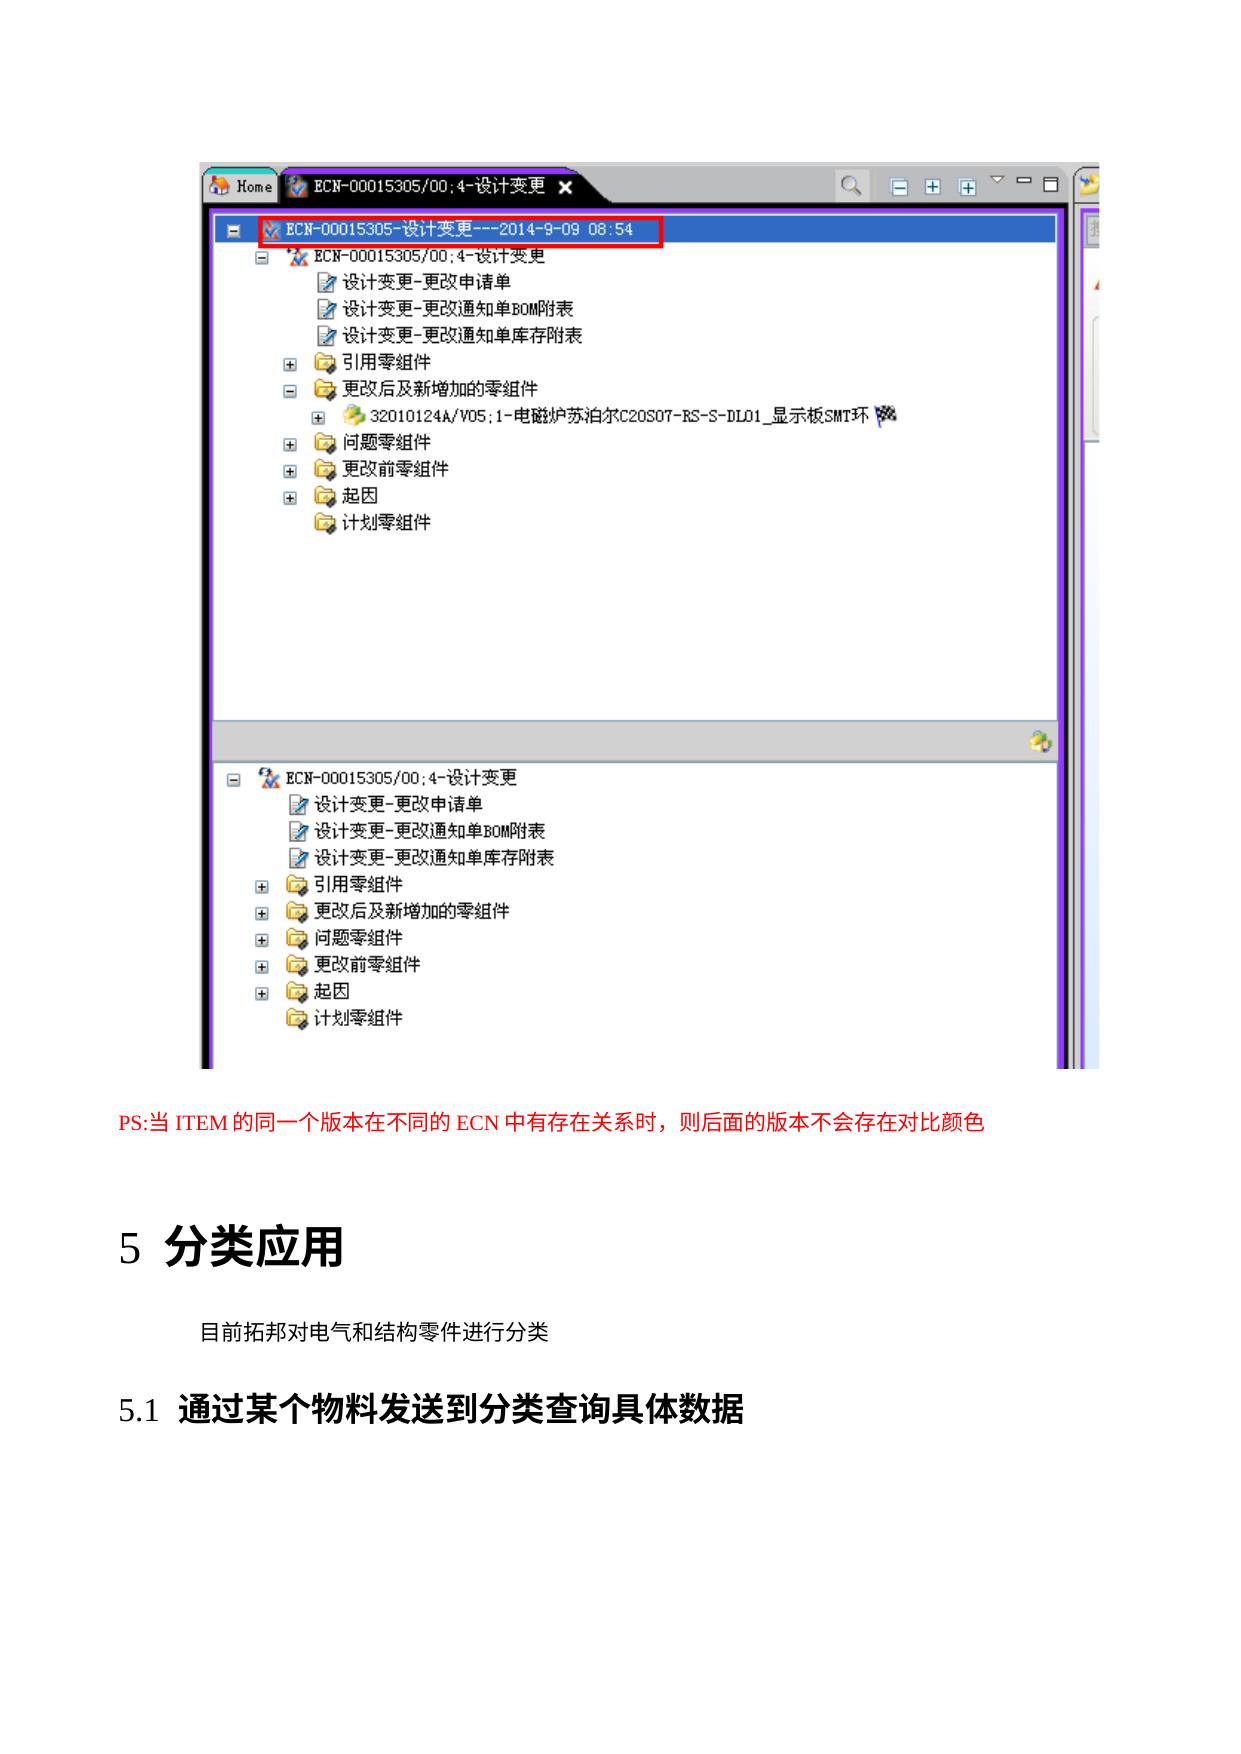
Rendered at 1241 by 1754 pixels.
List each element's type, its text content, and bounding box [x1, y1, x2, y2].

subtitle 分类应用 [118, 1194, 1137, 1292]
text PS:当ITEM的同一个版本在不同的ECN中有存在关系时，则后面的版本不会存在对比颜色 [118, 1104, 1137, 1137]
subtitle 通过某个物料发送到分类查询具体数据 [118, 1374, 1137, 1439]
text 目前拓邦对电气和结构零件进行分类 [199, 1315, 1137, 1347]
picture [199, 162, 1100, 1069]
